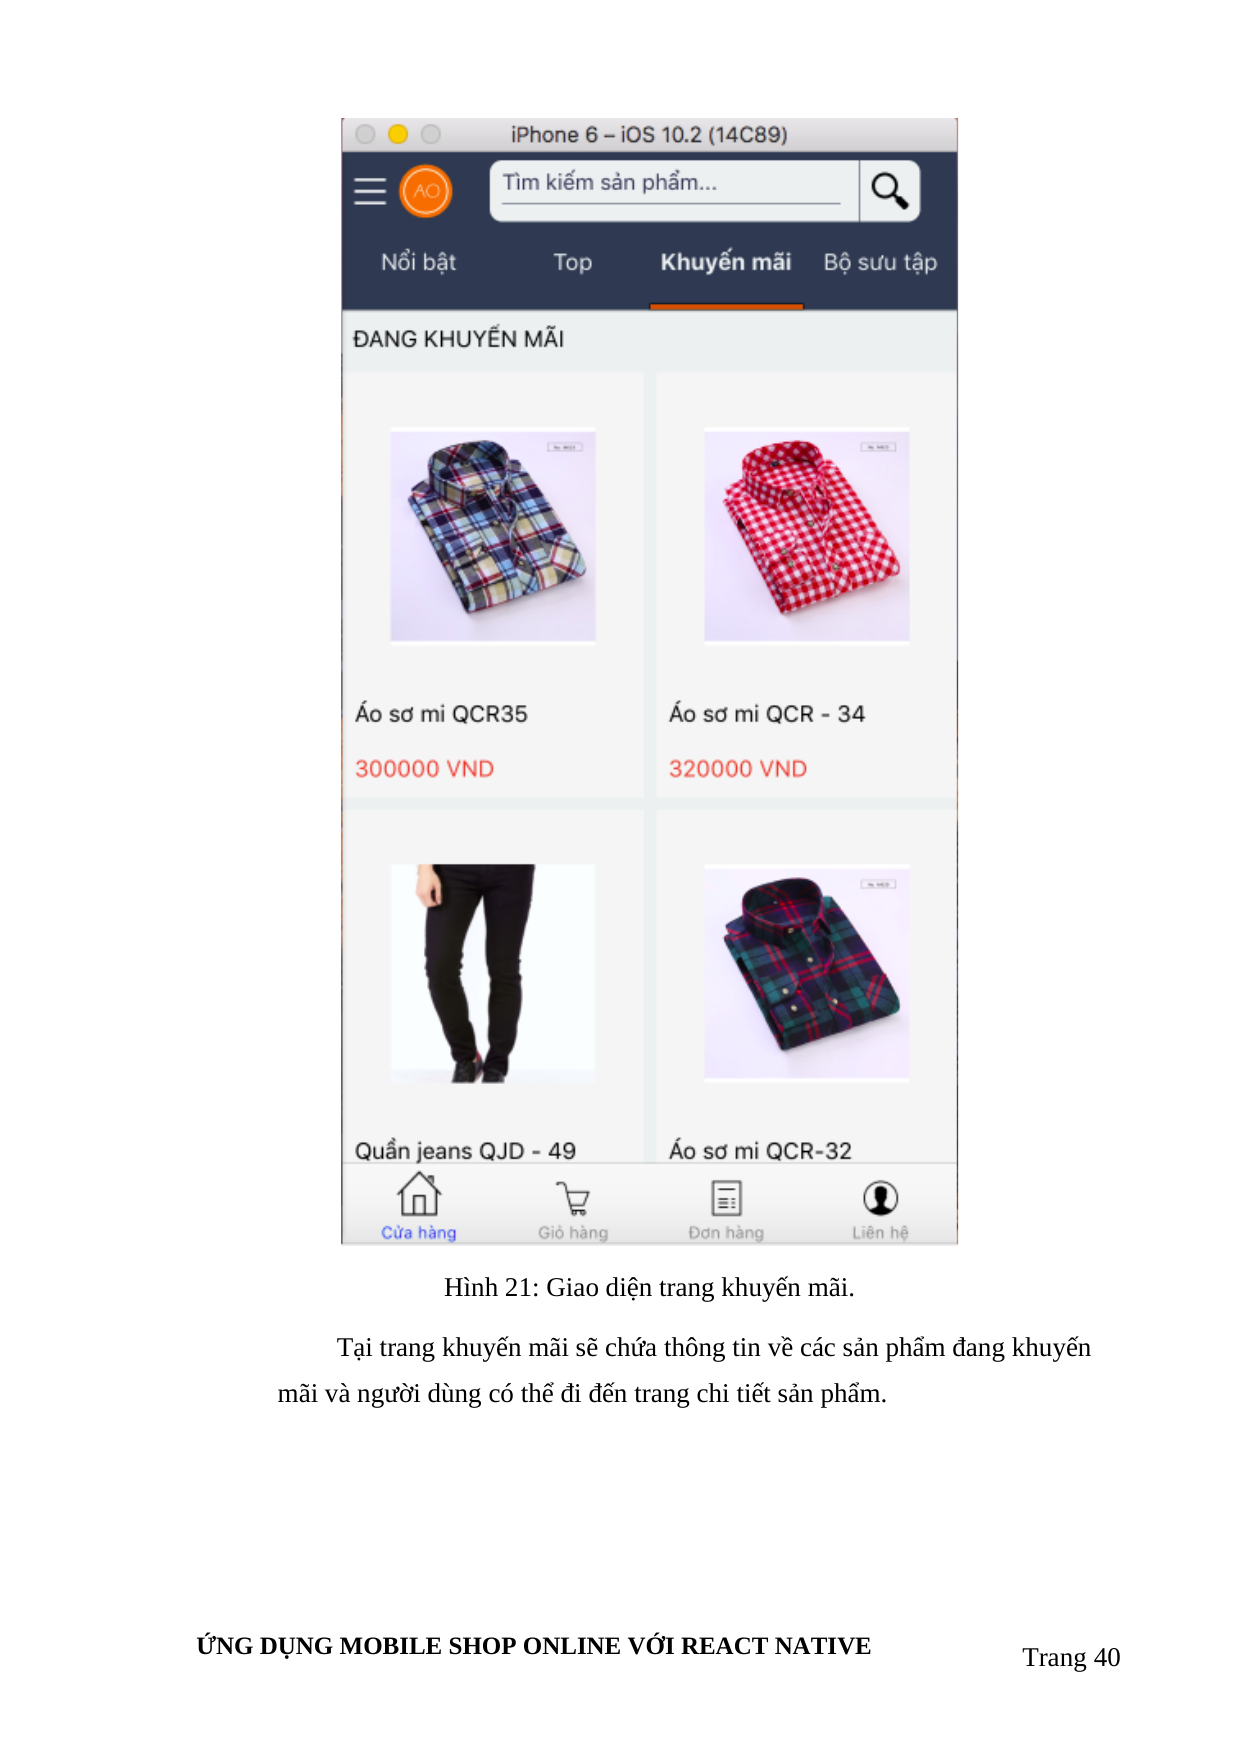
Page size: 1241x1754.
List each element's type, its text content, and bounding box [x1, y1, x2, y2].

picture [341, 118, 959, 1246]
text Hình 21: Giao diện trang khuyến mãi. [177, 1272, 1122, 1303]
text Tại trang khuyến mãi sẽ chứa thông tin về các sản phẩm đang khuyến mãi và người dùng có thể đi đến trang chi tiết sản phẩm. [277, 1331, 1122, 1408]
